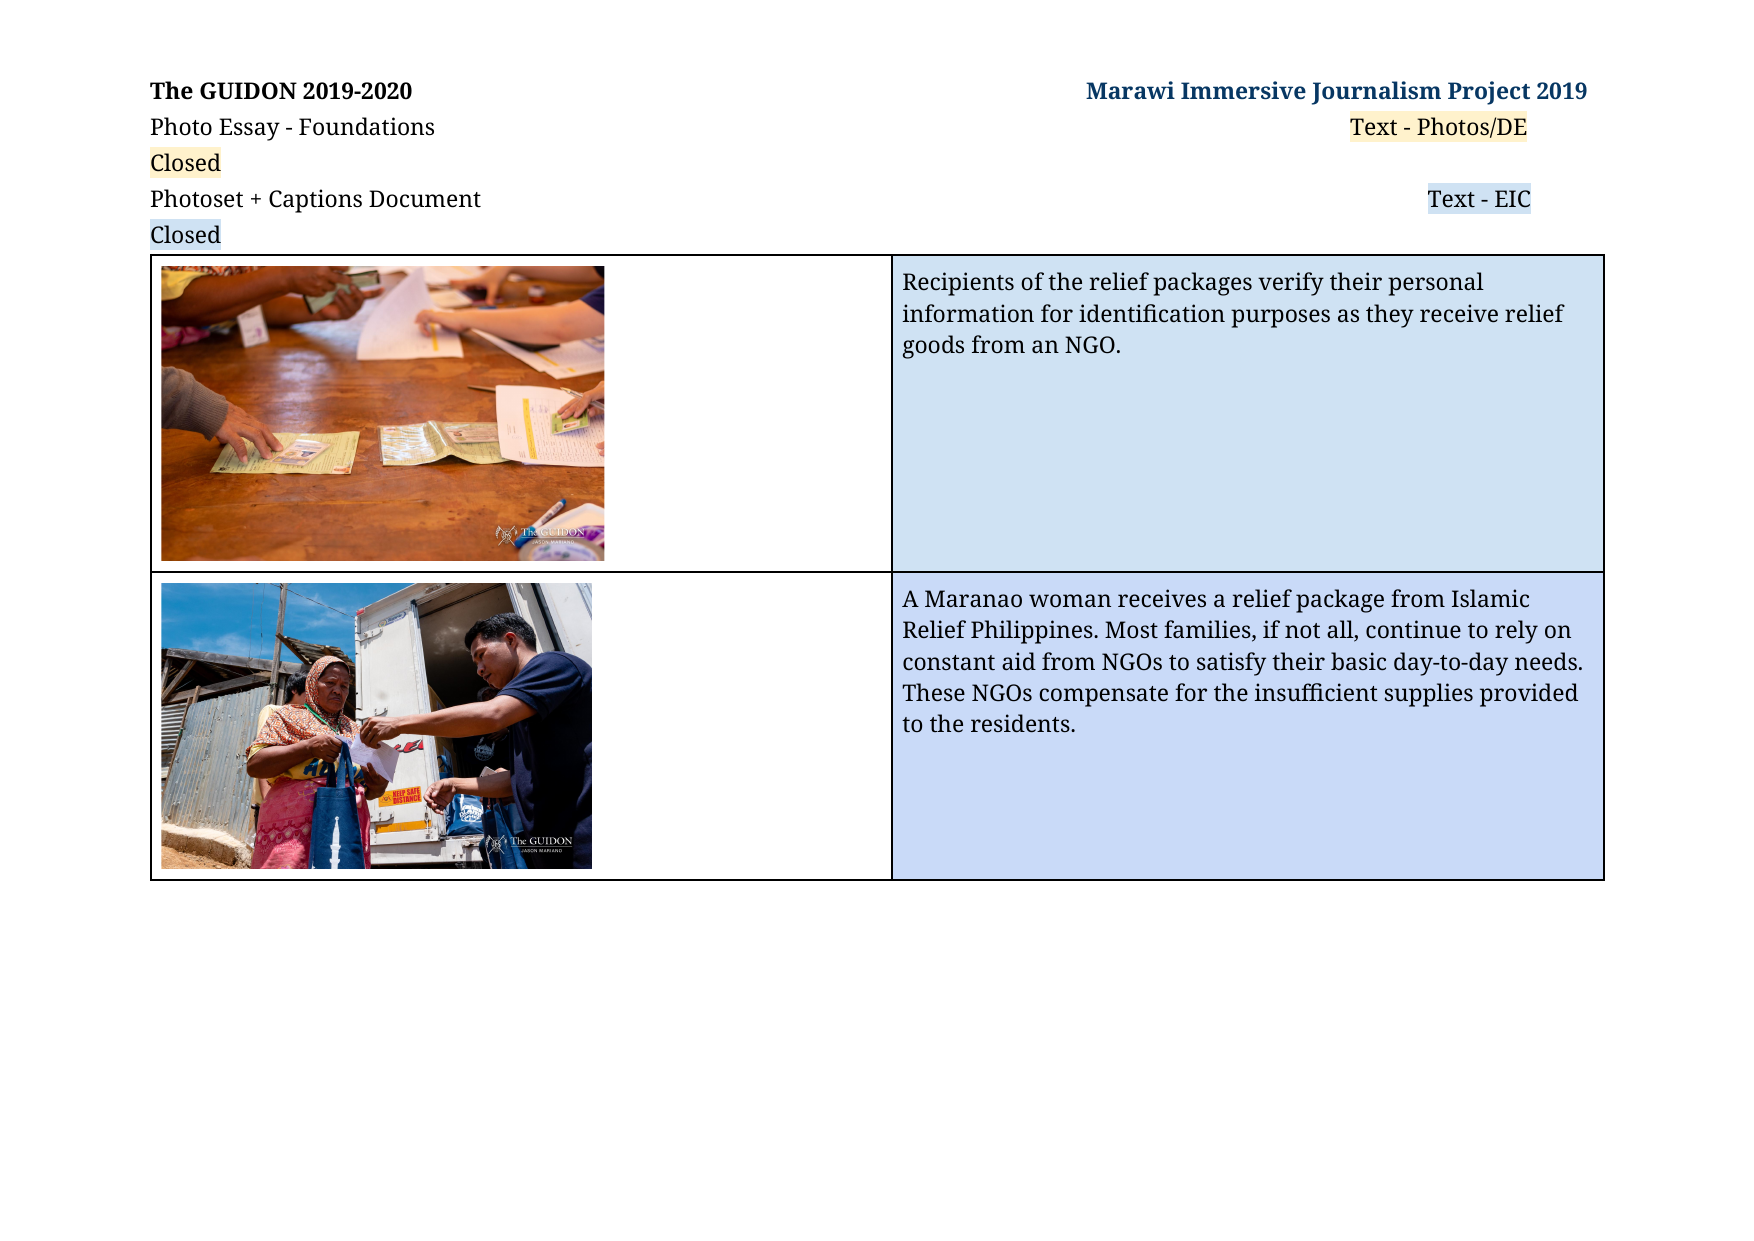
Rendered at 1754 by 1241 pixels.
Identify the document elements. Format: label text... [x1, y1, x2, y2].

picture [161, 583, 592, 869]
picture [161, 266, 605, 561]
table_cell [152, 573, 891, 879]
table_cell Recipients of the relief packages verify their personal information for identification purposes as they receive relief goods from an NGO. [893, 256, 1603, 571]
table_cell [152, 256, 891, 571]
table_cell A Maranao woman receives a relief package from Islamic Relief Philippines. Most families, if not all, continue to rely on constant aid from NGOs to satisfy their basic day-to-day needs. These NGOs compensate for the insufficient supplies provided to the residents. [893, 573, 1603, 879]
